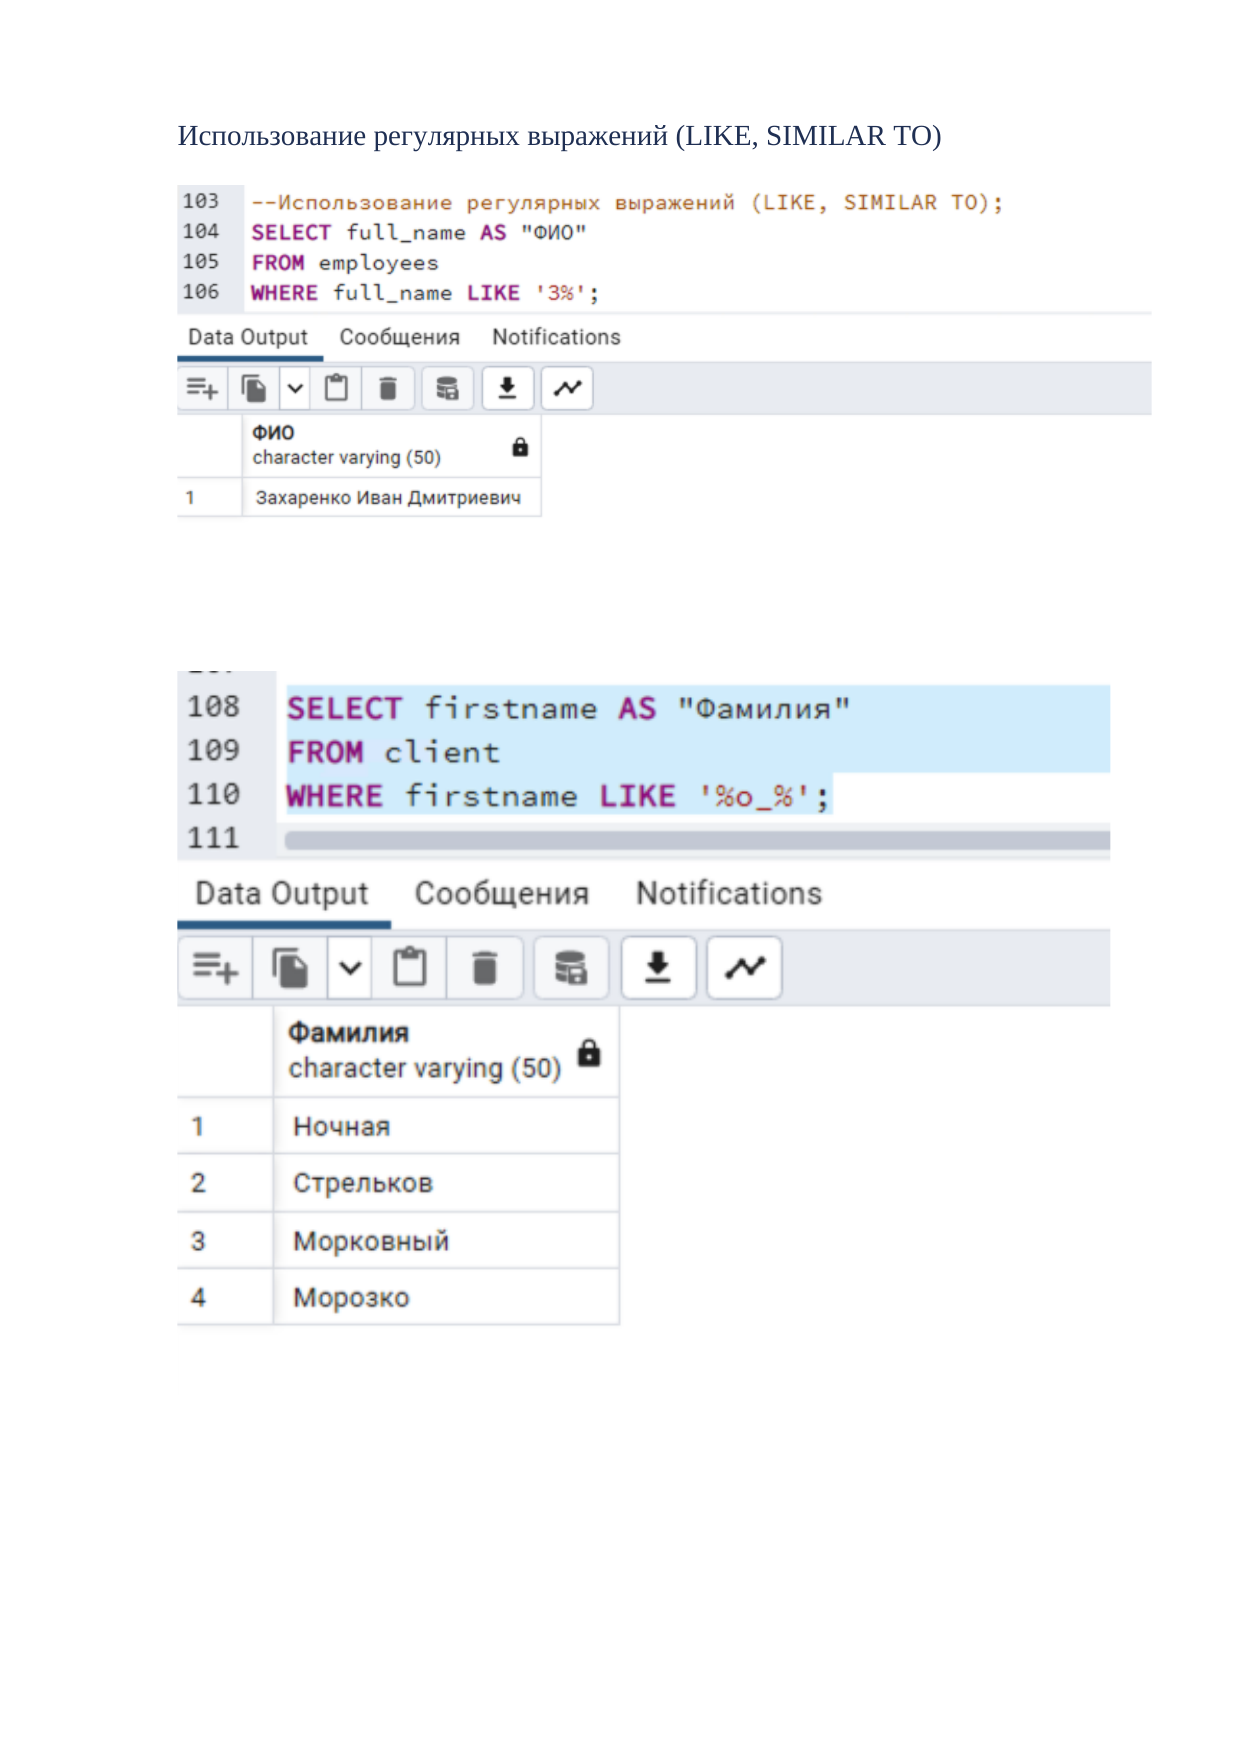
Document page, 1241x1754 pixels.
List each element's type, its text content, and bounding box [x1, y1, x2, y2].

picture [177, 185, 1152, 638]
text Использование регулярных выражений (LIKE, SIMILAR TO) [177, 118, 1152, 152]
picture [177, 671, 1111, 1395]
